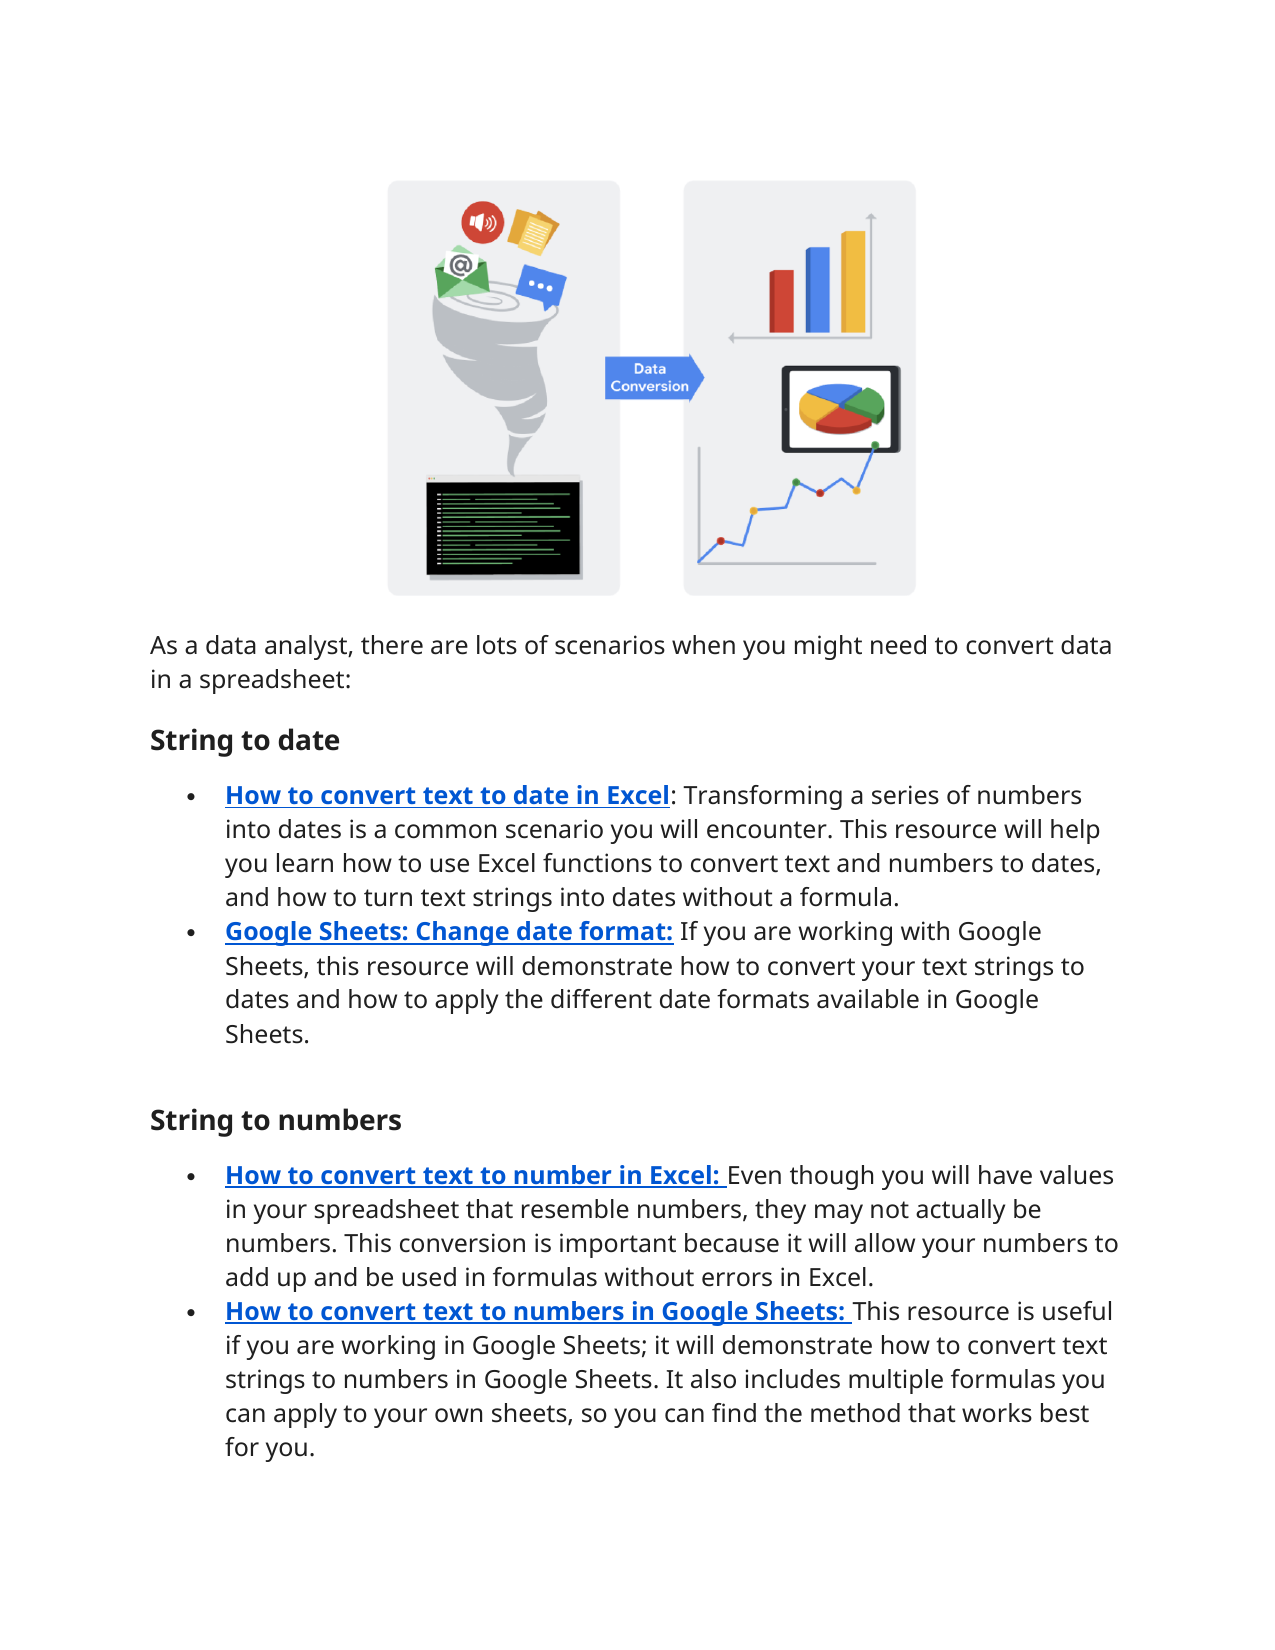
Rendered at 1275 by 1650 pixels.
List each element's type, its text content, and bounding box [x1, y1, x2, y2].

text String to date [150, 721, 1125, 759]
text As a data analyst, there are lots of scenarios when you might need to convert data in a spreadsheet: [150, 628, 1125, 696]
list How to convert text to numbers in Google Sheets: This resource is useful if you are working in Google Sheets; it will demonstrate how to convert text strings to numbers in Google Sheets. It also includes multiple formulas you can apply to your own sheets, so you can find the method that works best for you. [187, 1294, 1125, 1464]
list How to convert text to number in Excel: Even though you will have values in your spreadsheet that resemble numbers, they may not actually be numbers. This conversion is important because it will allow your numbers to add up and be used in formulas without errors in Excel. [187, 1157, 1125, 1294]
list How to convert text to date in Excel: Transforming a series of numbers into dates is a common scenario you will encounter. This resource will help you learn how to use Excel functions to convert text and numbers to dates, and how to turn text strings into dates without a formula. [187, 778, 1125, 914]
picture [150, 150, 1125, 628]
text String to numbers [150, 1100, 1125, 1139]
list Google Sheets: Change date format: If you are working with Google Sheets, this resource will demonstrate how to convert your text strings to dates and how to apply the different date formats available in Google Sheets. [187, 914, 1125, 1050]
